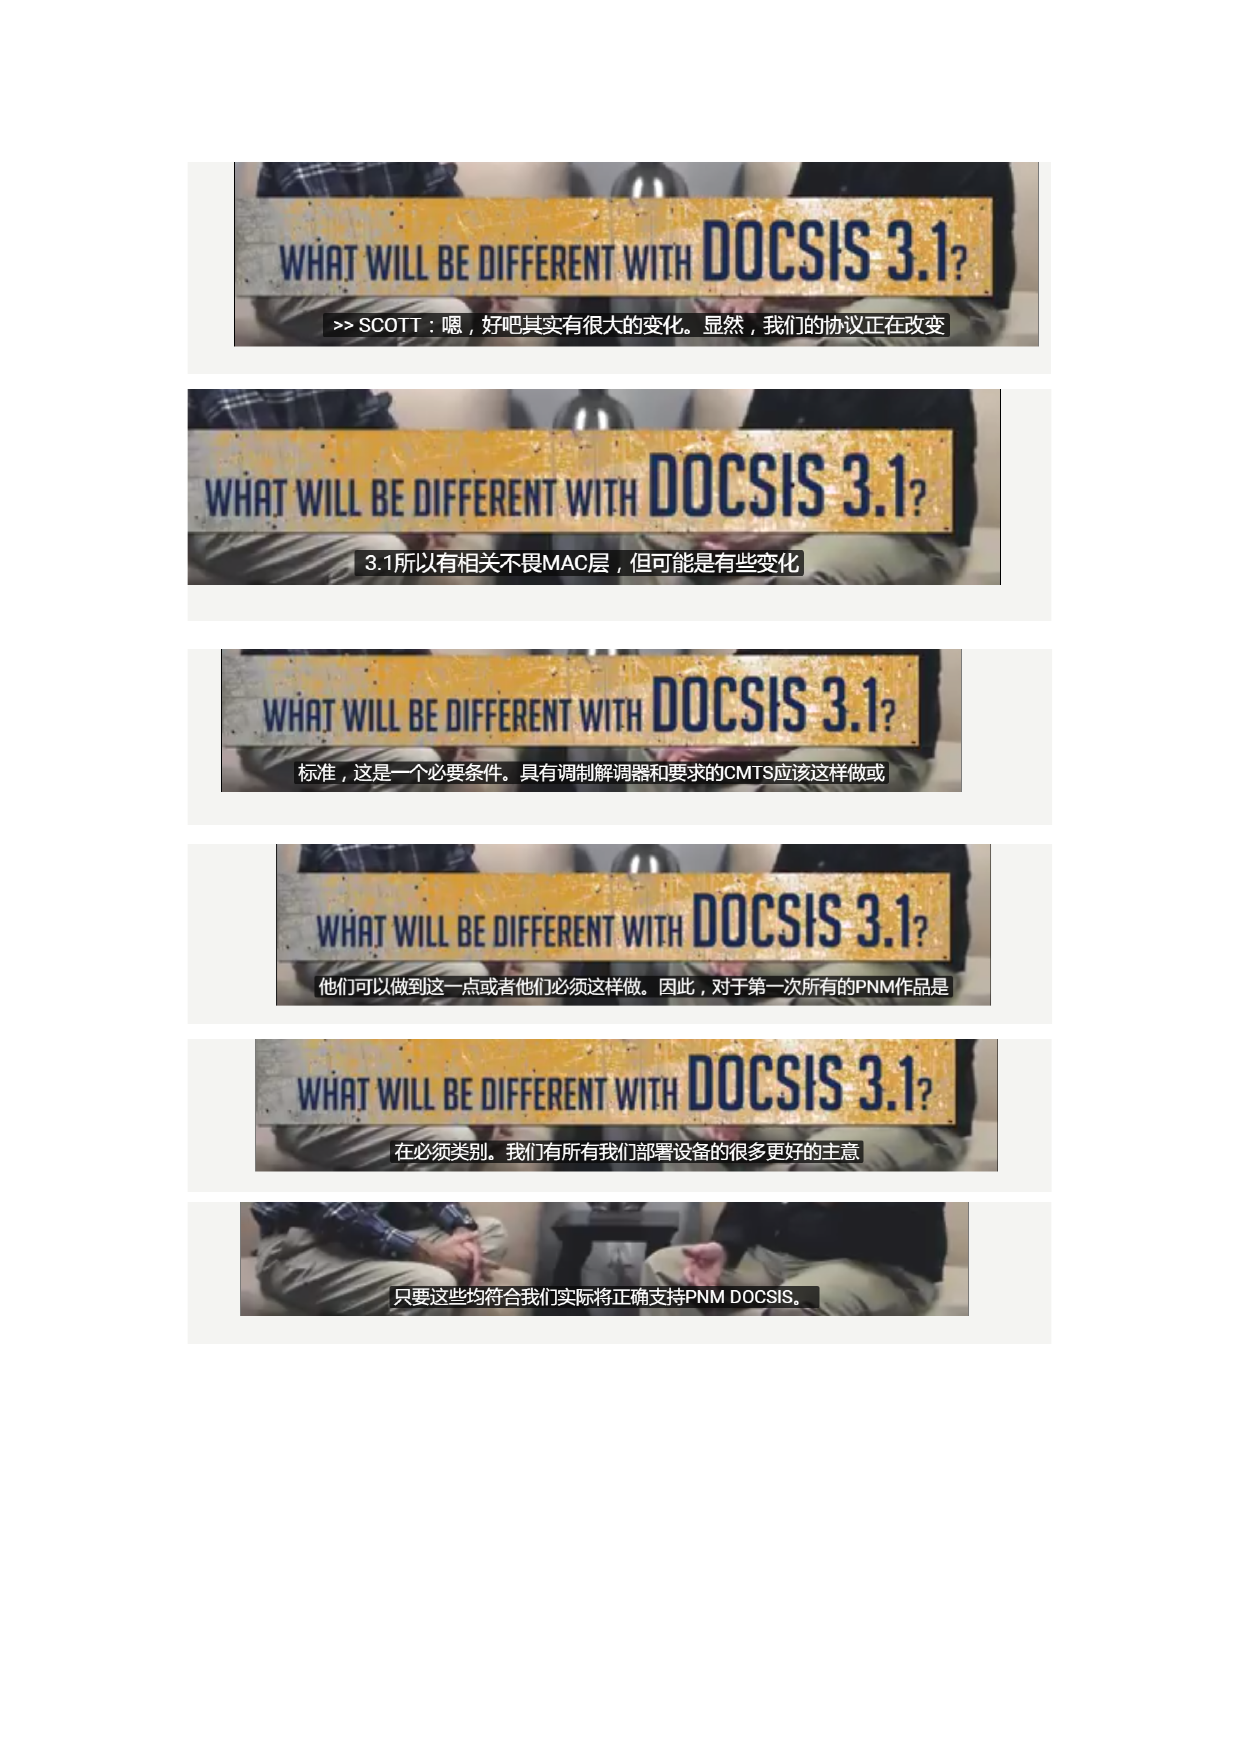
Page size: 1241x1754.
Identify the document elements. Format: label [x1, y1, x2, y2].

picture [187, 1202, 1052, 1344]
picture [187, 649, 1053, 825]
picture [187, 389, 1052, 621]
picture [187, 162, 1051, 374]
picture [187, 1039, 1052, 1192]
picture [187, 844, 1053, 1024]
